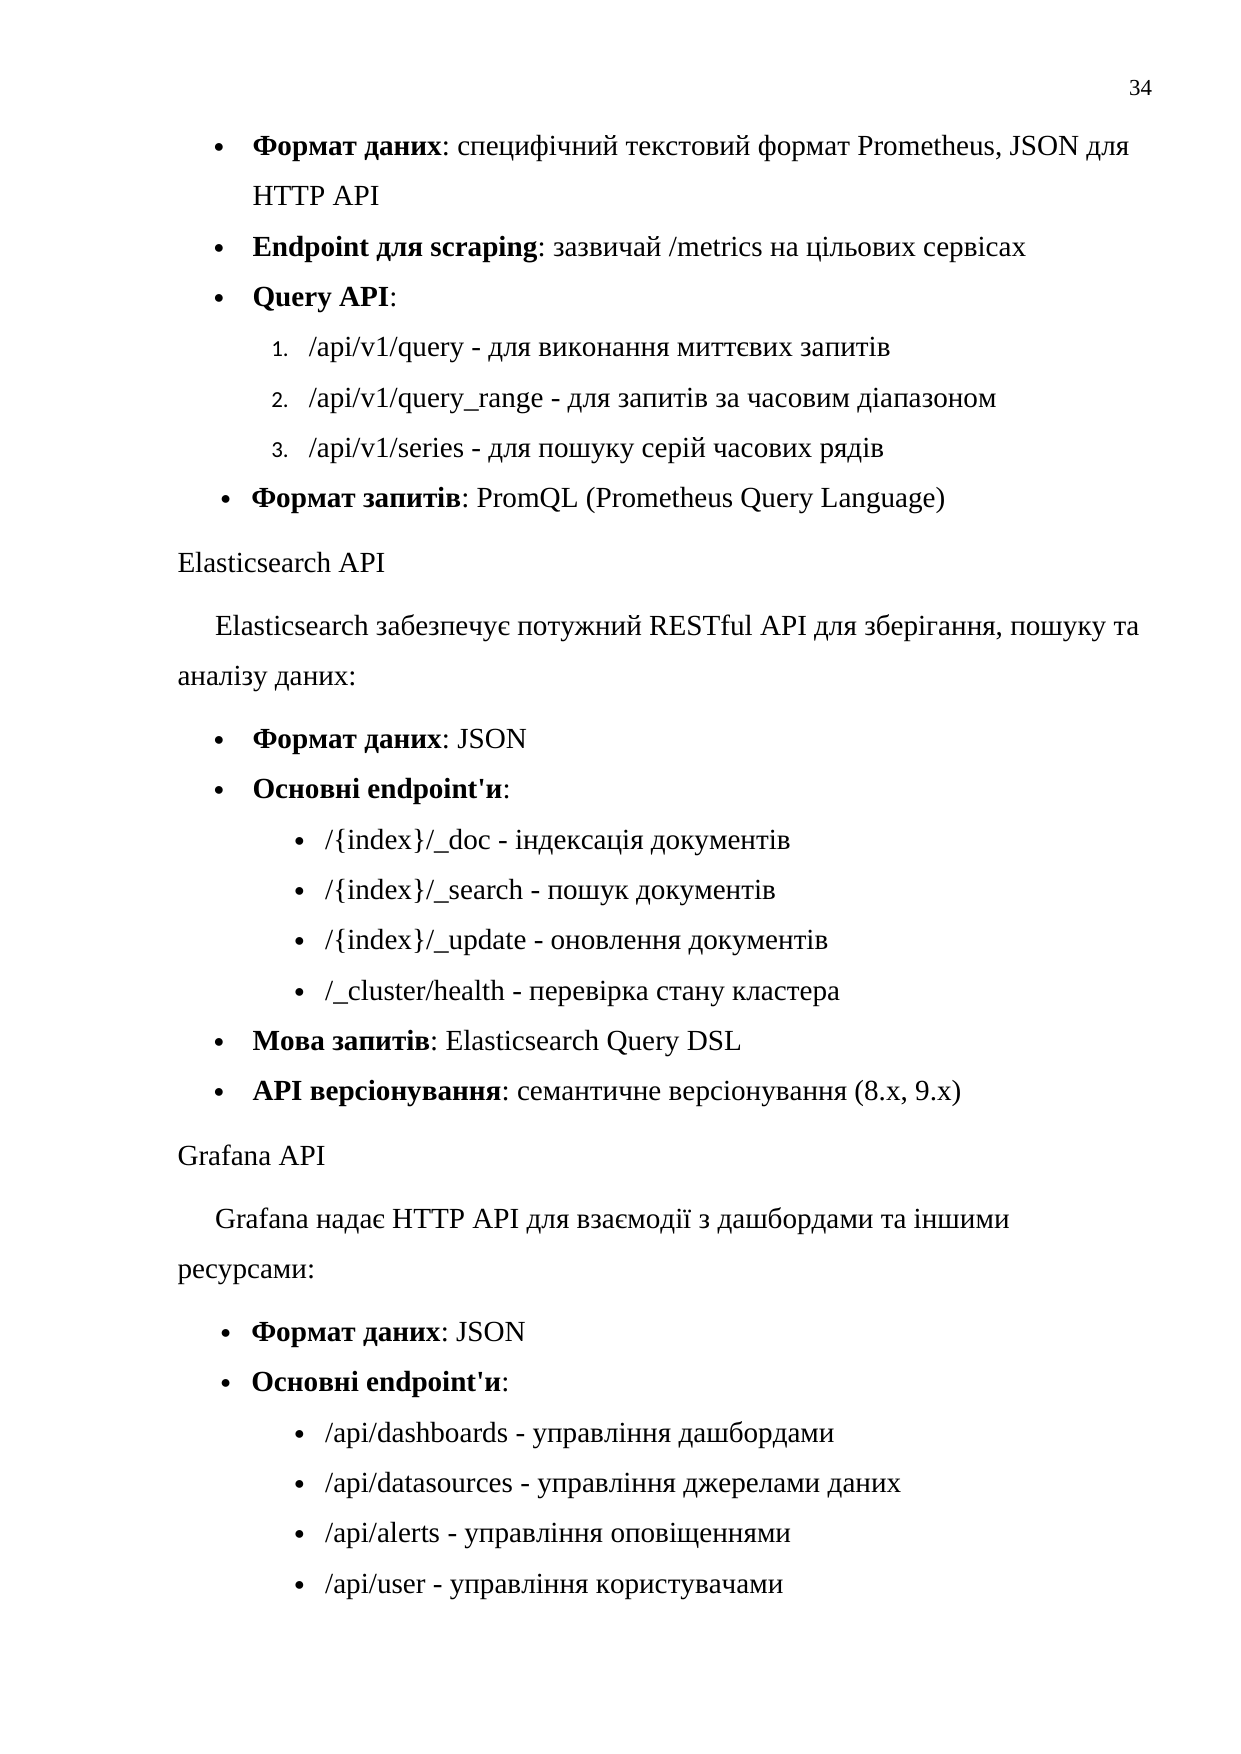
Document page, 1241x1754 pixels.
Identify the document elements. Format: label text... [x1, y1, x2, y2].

list /api/dashboards - управління дашбордами [295, 1415, 1152, 1448]
list /_cluster/health - перевірка стану кластера [295, 973, 1152, 1006]
list /{index}/_update - оновлення документів [295, 922, 1152, 956]
list /api/v1/query_range - для запитів за часовим діапазоном [271, 380, 1152, 413]
list Query API: [215, 279, 1152, 313]
subtitle Grafana API [177, 1138, 1152, 1172]
subtitle Elasticsearch API [177, 545, 1152, 579]
list Основні endpoint'и: [215, 771, 1152, 805]
list Endpoint для scraping: зазвичай /metrics на цільових сервісах [215, 229, 1152, 262]
list /{index}/_doc - індексація документів [295, 822, 1152, 855]
list Формат даних: специфічний текстовий формат Prometheus, JSON для HTTP API [215, 128, 1152, 212]
list Основні endpoint'и: [222, 1364, 1152, 1398]
list Формат запитів: PromQL (Prometheus Query Language) [222, 480, 1152, 514]
list Мова запитів: Elasticsearch Query DSL [215, 1023, 1152, 1057]
list /api/user - управління користувачами [295, 1566, 1152, 1599]
list /api/v1/query - для виконання миттєвих запитів [271, 329, 1152, 363]
list API версіонування: семантичне версіонування (8.x, 9.x) [215, 1073, 1152, 1107]
text Grafana надає HTTP API для взаємодії з дашбордами та іншими ресурсами: [177, 1201, 1152, 1285]
list /api/alerts - управління оповіщеннями [295, 1515, 1152, 1549]
text Elasticsearch забезпечує потужний RESTful API для зберігання, пошуку та аналізу даних: [177, 608, 1152, 692]
list Формат даних: JSON [215, 721, 1152, 755]
list /api/v1/series - для пошуку серій часових рядів [271, 430, 1152, 463]
list /api/datasources - управління джерелами даних [295, 1465, 1152, 1499]
list /{index}/_search - пошук документів [295, 872, 1152, 906]
list Формат даних: JSON [222, 1314, 1152, 1348]
